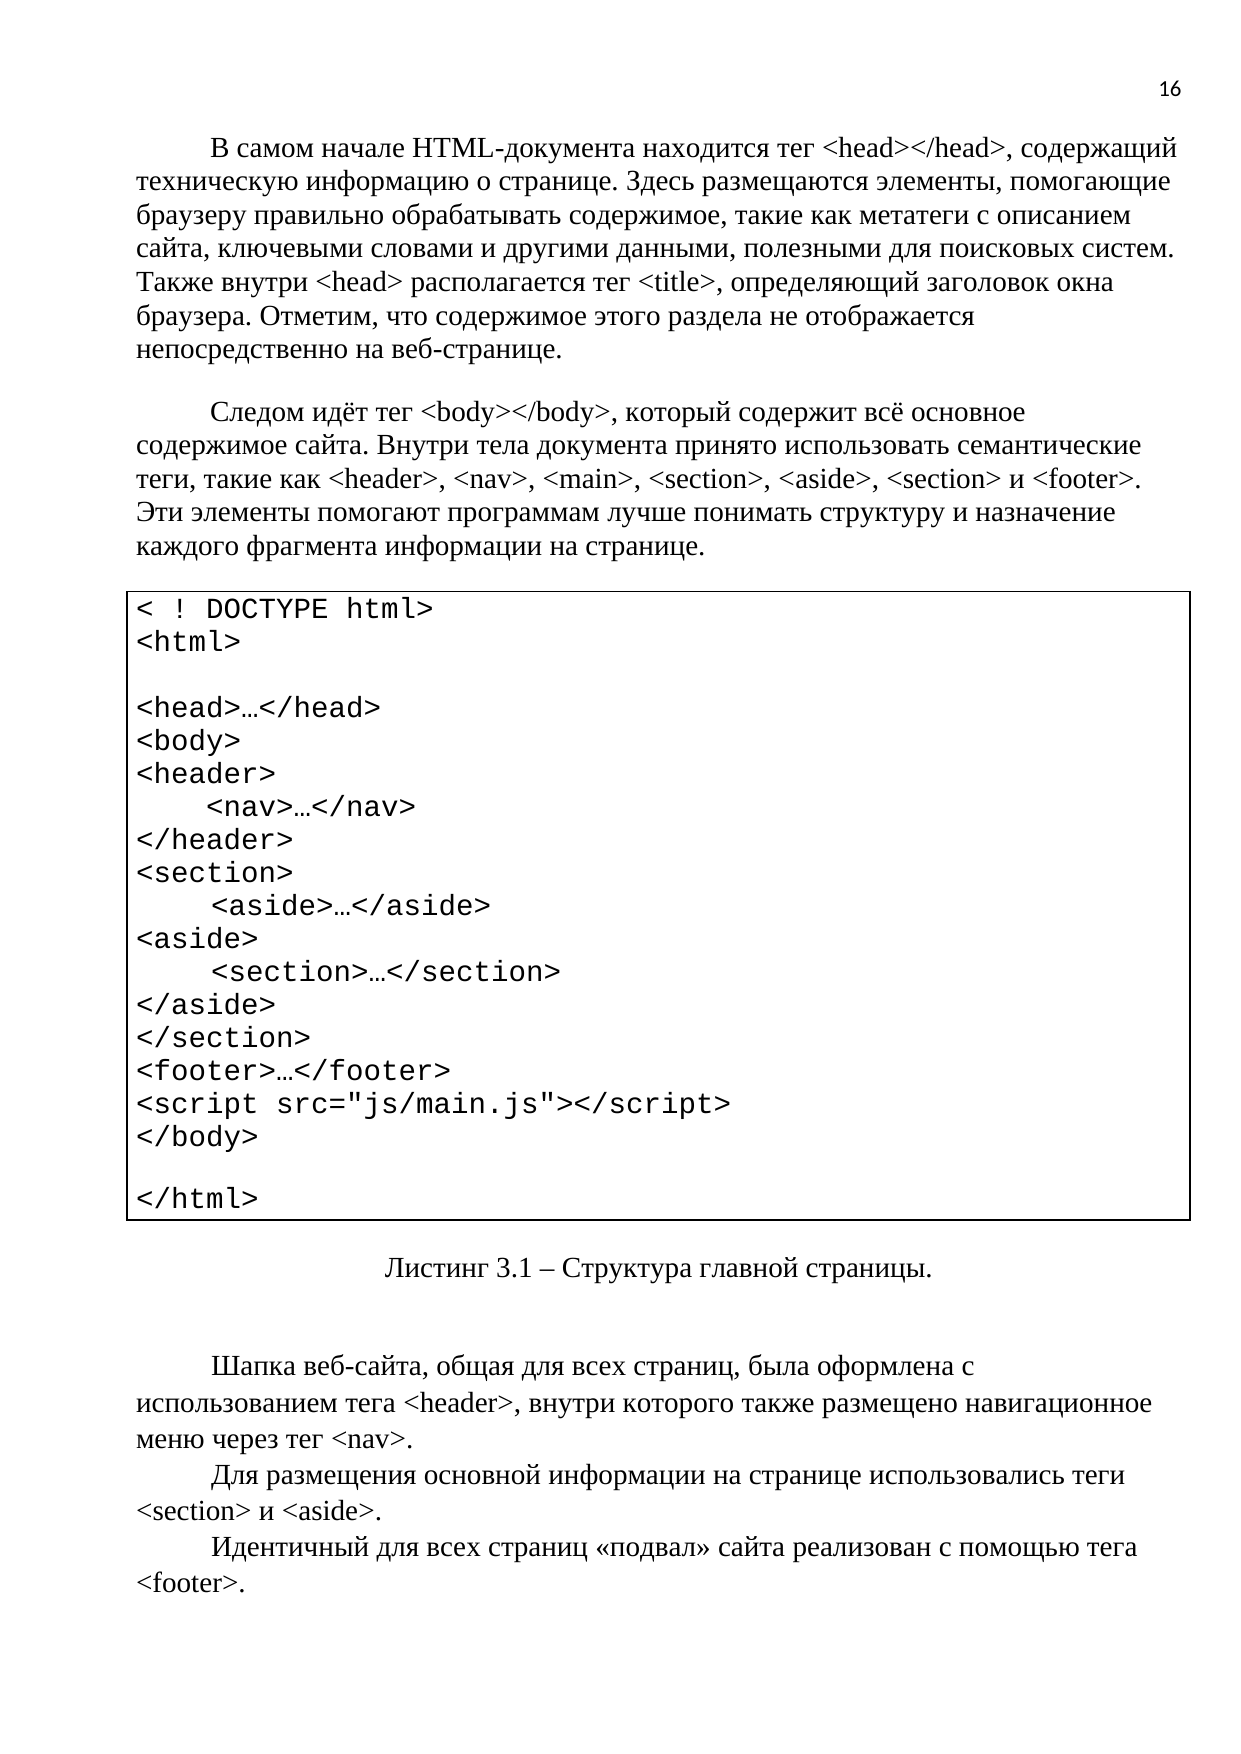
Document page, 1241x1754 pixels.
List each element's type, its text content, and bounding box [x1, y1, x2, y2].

text Идентичный для всех страниц «подвал» сайта реализован с помощью тега <footer>. [136, 1529, 1181, 1599]
text <footer>…</footer> [136, 1056, 1181, 1089]
text </aside> [136, 990, 1181, 1023]
text </body> [136, 1122, 1181, 1155]
text </header> [136, 825, 1181, 858]
text Следом идёт тег <body></body>, который содержит всё основное содержимое сайта. Внутри тела документа принято использовать семантические теги, такие как <header>, <nav>, <main>, <section>, <aside>, <section> и <footer>. Эти элементы помогают программам лучше понимать структуру и назначение каждого фрагмента информации на странице. [136, 394, 1181, 562]
text < ! DOCTYPE html> [128, 592, 1189, 627]
text <nav>…</nav> [136, 792, 1181, 825]
text <section>…</section> [136, 957, 1181, 990]
text Для размещения основной информации на странице использовались теги <section> и <aside>. [136, 1457, 1181, 1527]
text <section> [136, 858, 1181, 891]
text </html> [128, 1181, 1189, 1219]
text Листинг 3.1 – Структура главной страницы. [136, 1250, 1181, 1283]
text <header> [136, 759, 1181, 792]
text </section> [136, 1023, 1181, 1056]
text <html> [136, 627, 1181, 660]
text Шапка веб-сайта, общая для всех страниц, была оформлена с использованием тега <header>, внутри которого также размещено навигационное меню через тег <nav>. [136, 1348, 1181, 1454]
text <aside>…</aside> [136, 891, 1181, 924]
text <head>…</head> [136, 693, 1181, 726]
text <script src="js/main.js"></script> [136, 1089, 1181, 1122]
text <body> [136, 726, 1181, 759]
text <aside> [136, 924, 1181, 957]
text В самом начале HTML-документа находится тег <head></head>, содержащий техническую информацию о странице. Здесь размещаются элементы, помогающие браузеру правильно обрабатывать содержимое, такие как метатеги с описанием сайта, ключевыми словами и другими данными, полезными для поисковых систем. Также внутри <head> располагается тег <title>, определяющий заголовок окна браузера. Отметим, что содержимое этого раздела не отображается непосредственно на веб-странице. [136, 130, 1181, 365]
